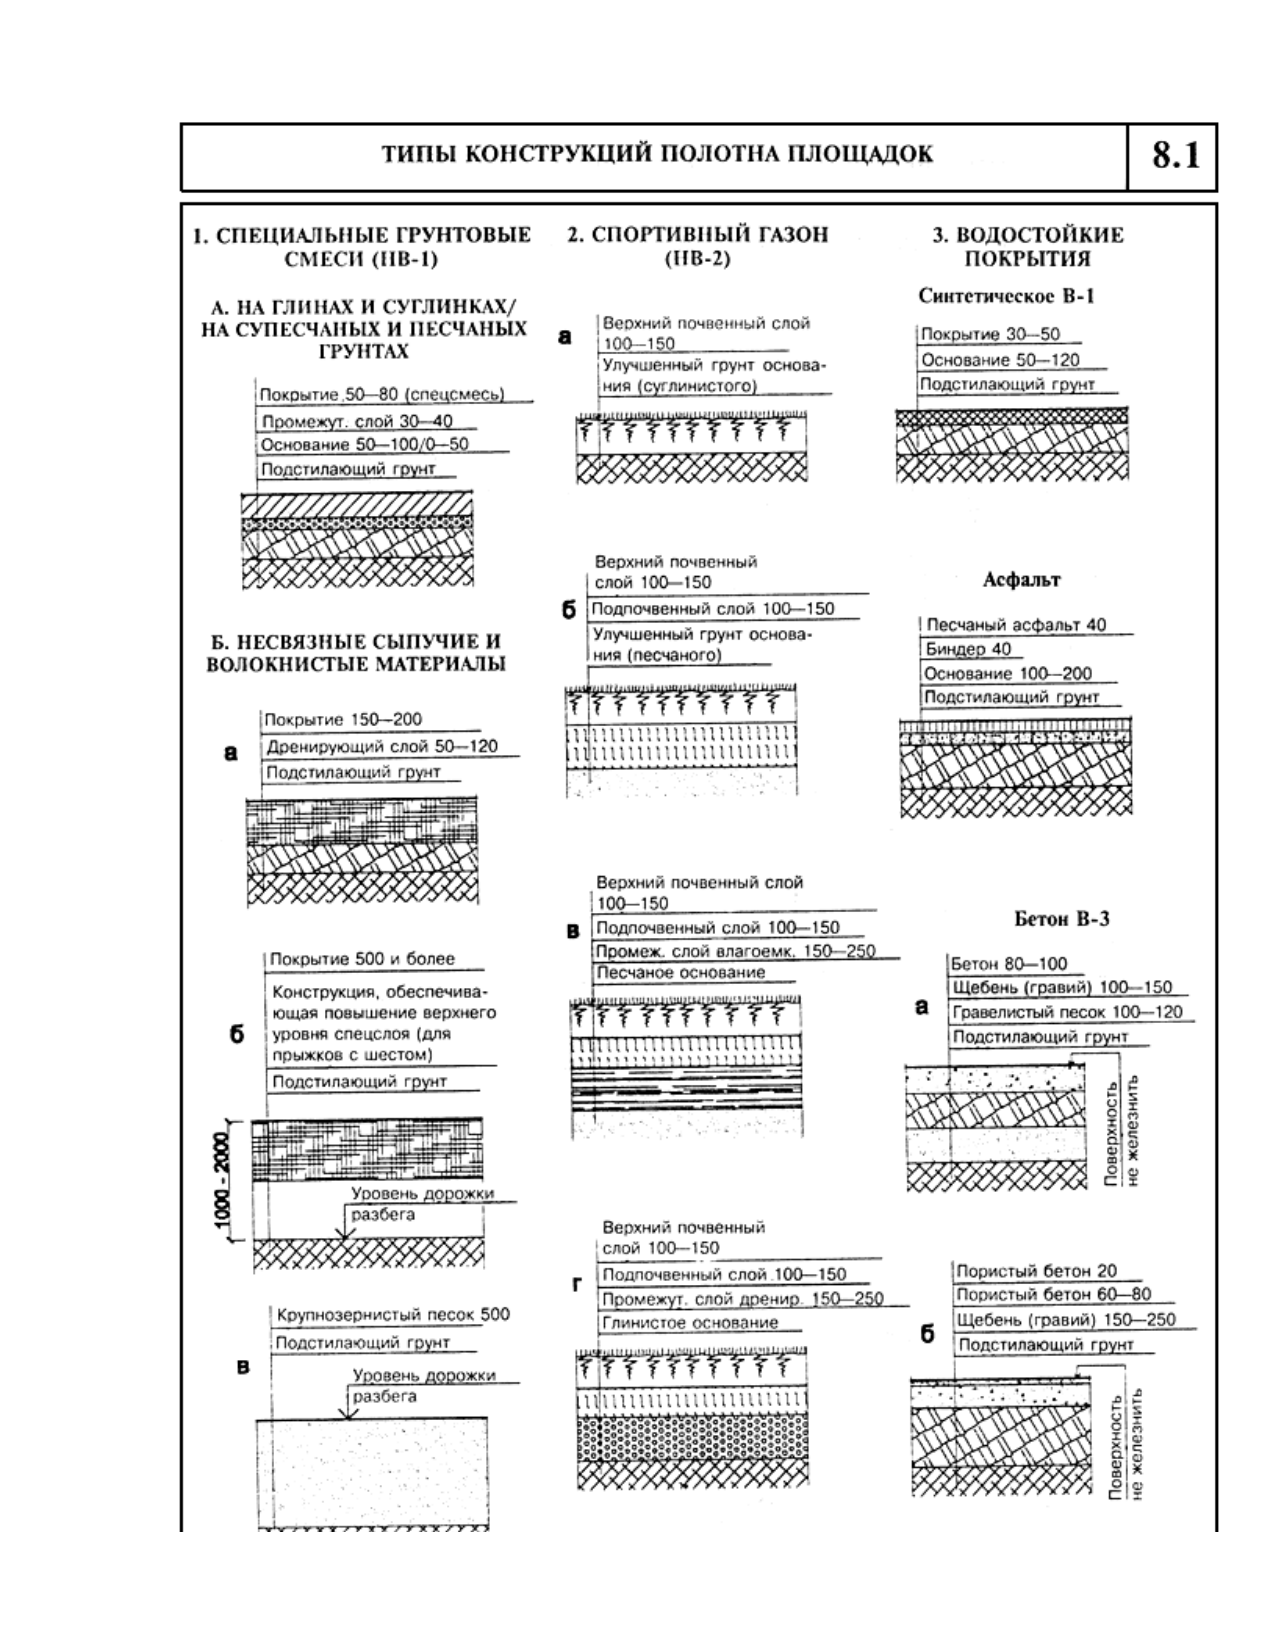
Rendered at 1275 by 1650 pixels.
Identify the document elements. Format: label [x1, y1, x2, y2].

picture [177, 118, 1228, 1532]
